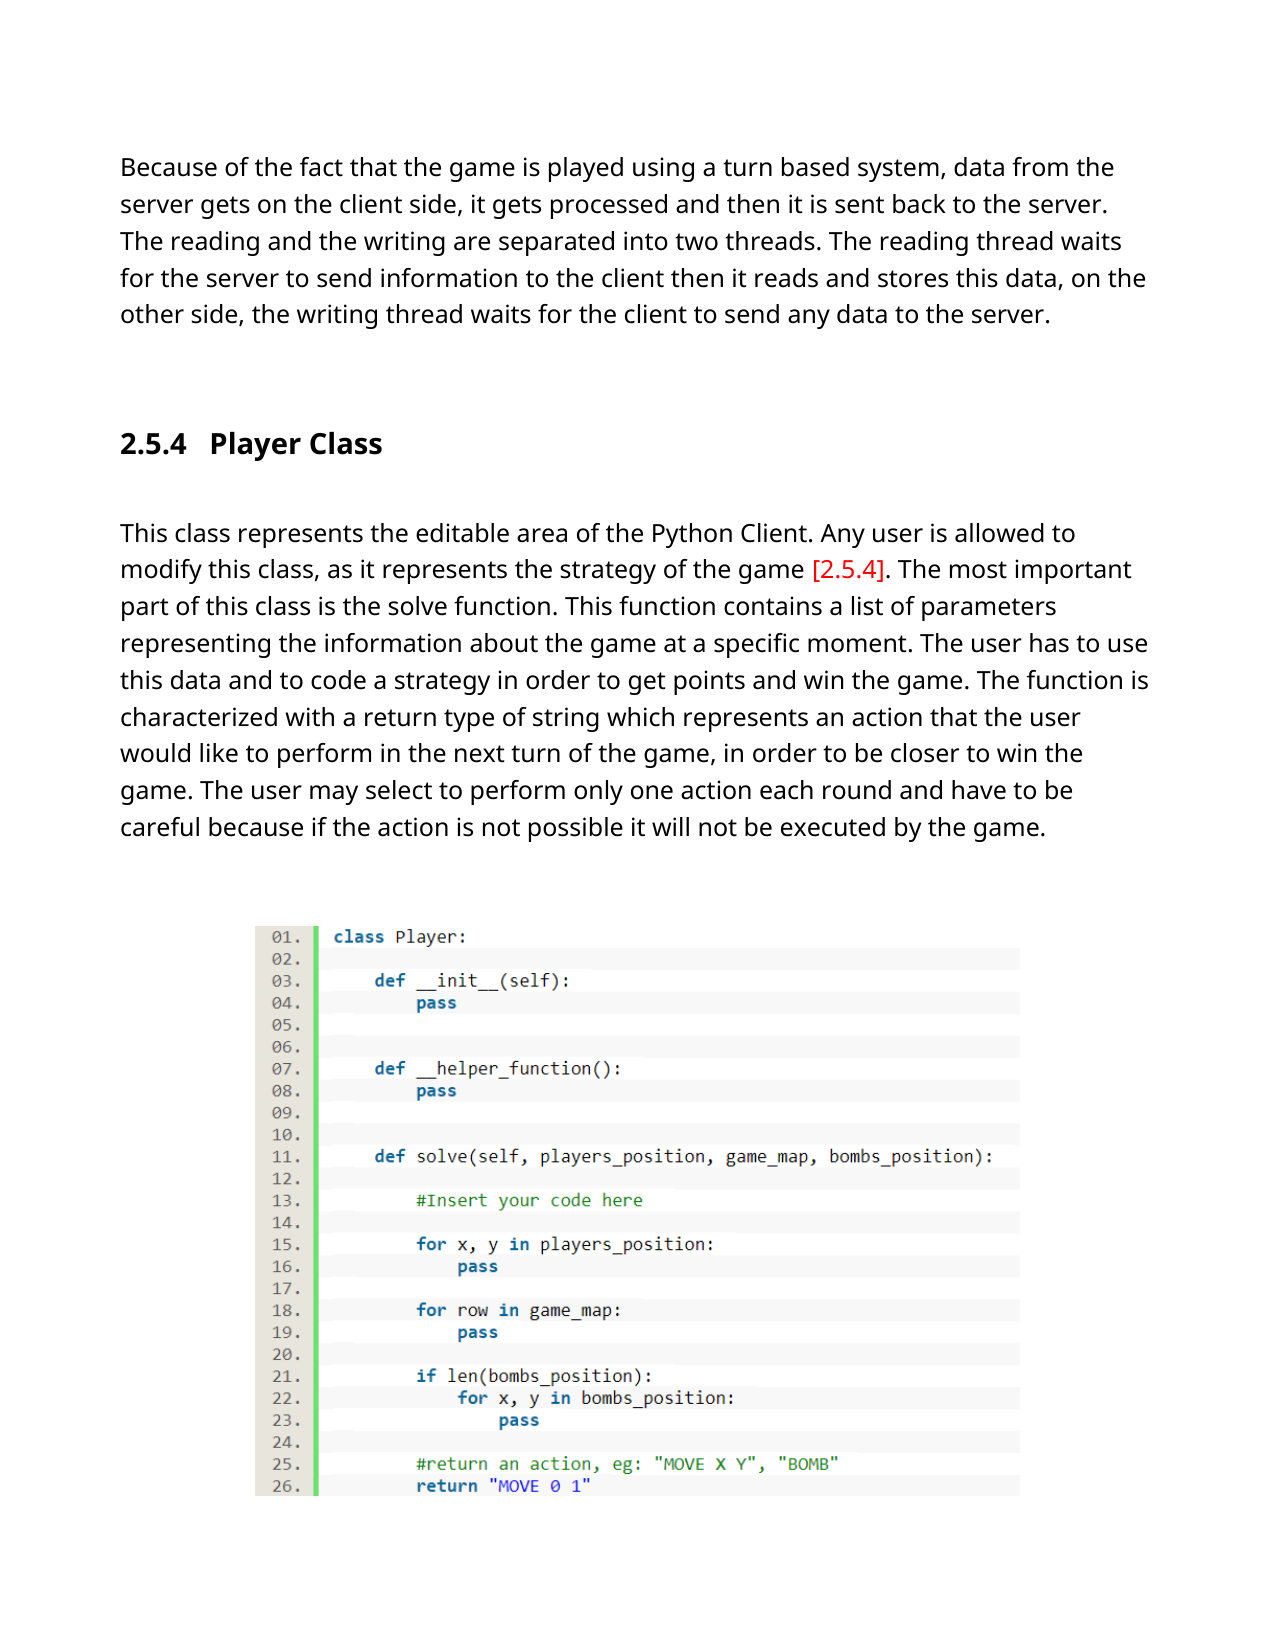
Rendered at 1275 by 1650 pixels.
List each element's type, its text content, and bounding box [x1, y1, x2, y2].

picture [255, 926, 1020, 1496]
text Because of the fact that the game is played using a turn based system, data from the server gets on the client side, it gets processed and then it is sent back to the server. The reading and the writing are separated into two threads. The reading thread waits for the server to send information to the client then it reads and stores this data, on the other side, the writing thread waits for the client to send any data to the server. [120, 150, 1155, 331]
subtitle 2.5.4 Player Class [120, 424, 1155, 463]
text This class represents the editable area of the Python Client. Any user is allowed to modify this class, as it represents the strategy of the game [2.5.4]. The most important part of this class is the solve function. This function contains a list of parameters representing the information about the game at a specific moment. The user has to use this data and to code a strategy in order to get points and win the game. The function is characterized with a return type of string which represents an action that the user would like to perform in the next turn of the game, in order to be closer to win the game. The user may select to perform only one action each round and have to be careful because if the action is not possible it will not be executed by the game. [120, 515, 1155, 844]
